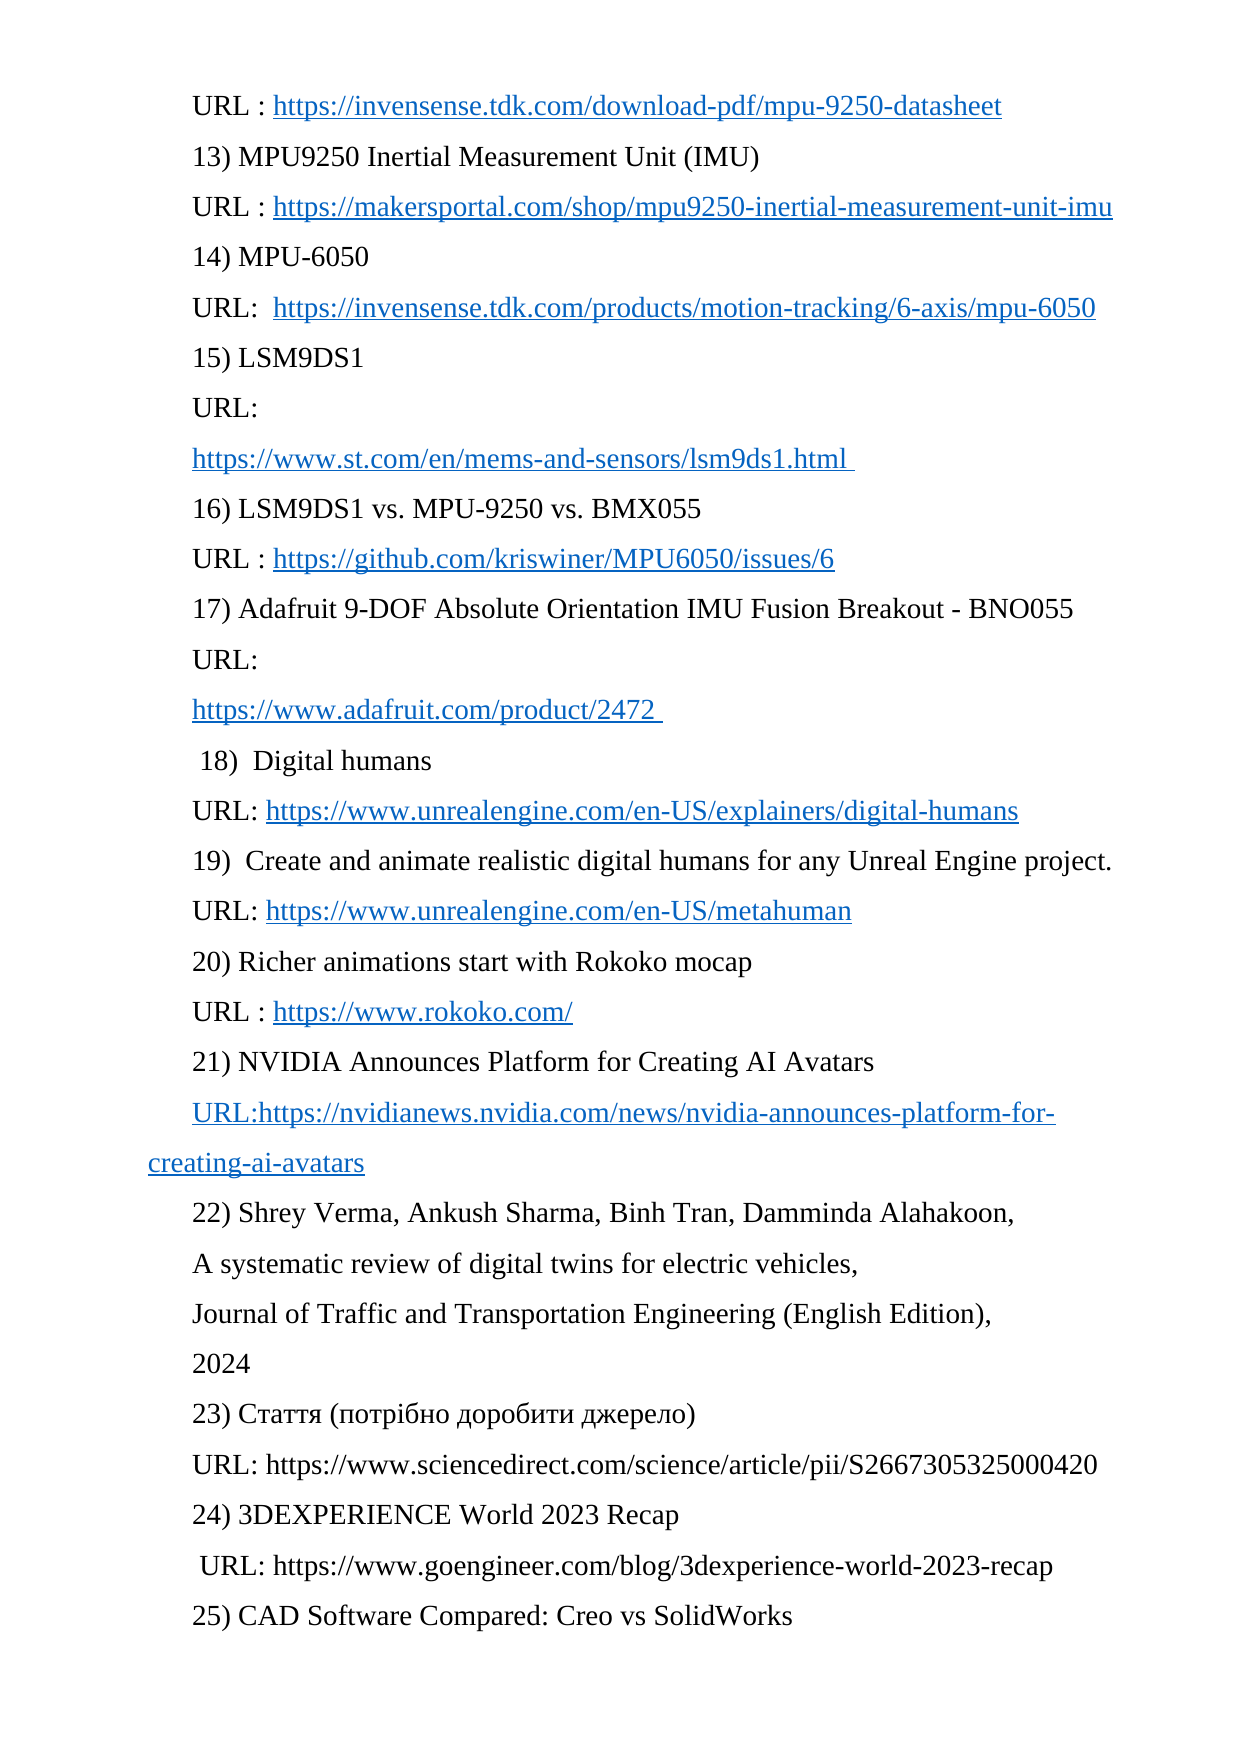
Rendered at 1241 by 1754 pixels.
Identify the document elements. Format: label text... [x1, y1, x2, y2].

text 17) Adafruit 9-DOF Absolute Orientation IMU Fusion Breakout - BNO055 [148, 592, 1152, 625]
text 21) NVIDIA Announces Platform for Creating AI Avatars [148, 1044, 1152, 1078]
text Journal of Traffic and Transportation Engineering (English Edition), [148, 1296, 1152, 1329]
text URL:https://nvidianews.nvidia.com/news/nvidia-announces-platform-for-creating-ai-avatars [148, 1095, 1152, 1179]
text 20) Richer animations start with Rokoko mocap [148, 944, 1152, 977]
text 2024 [148, 1346, 1152, 1380]
text URL : https://github.com/kriswiner/MPU6050/issues/6 [148, 541, 1152, 575]
text URL: [148, 642, 1152, 676]
text URL: https://www.goengineer.com/blog/3dexperience-world-2023-recap [148, 1548, 1152, 1581]
text URL : https://invensense.tdk.com/download-pdf/mpu-9250-datasheet [148, 88, 1152, 122]
text https://www.st.com/en/mems-and-sensors/lsm9ds1.html [148, 441, 1152, 474]
text URL: [148, 390, 1152, 424]
text A systematic review of digital twins for electric vehicles, [148, 1246, 1152, 1279]
text 14) MPU-6050 [148, 239, 1152, 273]
text URL : https://makersportal.com/shop/mpu9250-inertial-measurement-unit-imu [148, 189, 1152, 223]
text URL: https://invensense.tdk.com/products/motion-tracking/6-axis/mpu-6050 [148, 290, 1152, 323]
text 24) 3DEXPERIENCE World 2023 Recap [148, 1497, 1152, 1531]
text URL: https://www.unrealengine.com/en-US/metahuman [148, 893, 1152, 927]
text 22) Shrey Verma, Ankush Sharma, Binh Tran, Damminda Alahakoon, [148, 1195, 1152, 1229]
text 25) CAD Software Compared: Creo vs SolidWorks [148, 1598, 1152, 1631]
text 19) Create and animate realistic digital humans for any Unreal Engine project. [148, 843, 1152, 877]
text URL: https://www.sciencedirect.com/science/article/pii/S2667305325000420 [148, 1447, 1152, 1481]
text URL: https://www.unrealengine.com/en-US/explainers/digital-humans [148, 793, 1152, 826]
text 13) MPU9250 Inertial Measurement Unit (IMU) [148, 139, 1152, 172]
text 15) LSM9DS1 [148, 340, 1152, 374]
text https://www.adafruit.com/product/2472 [148, 692, 1152, 726]
text 16) LSM9DS1 vs. MPU-9250 vs. BMX055 [148, 491, 1152, 524]
text 23) Стаття (потрібно доробити джерело) [148, 1397, 1152, 1430]
text 18) Digital humans [148, 743, 1152, 776]
text URL : https://www.rokoko.com/ [148, 994, 1152, 1028]
